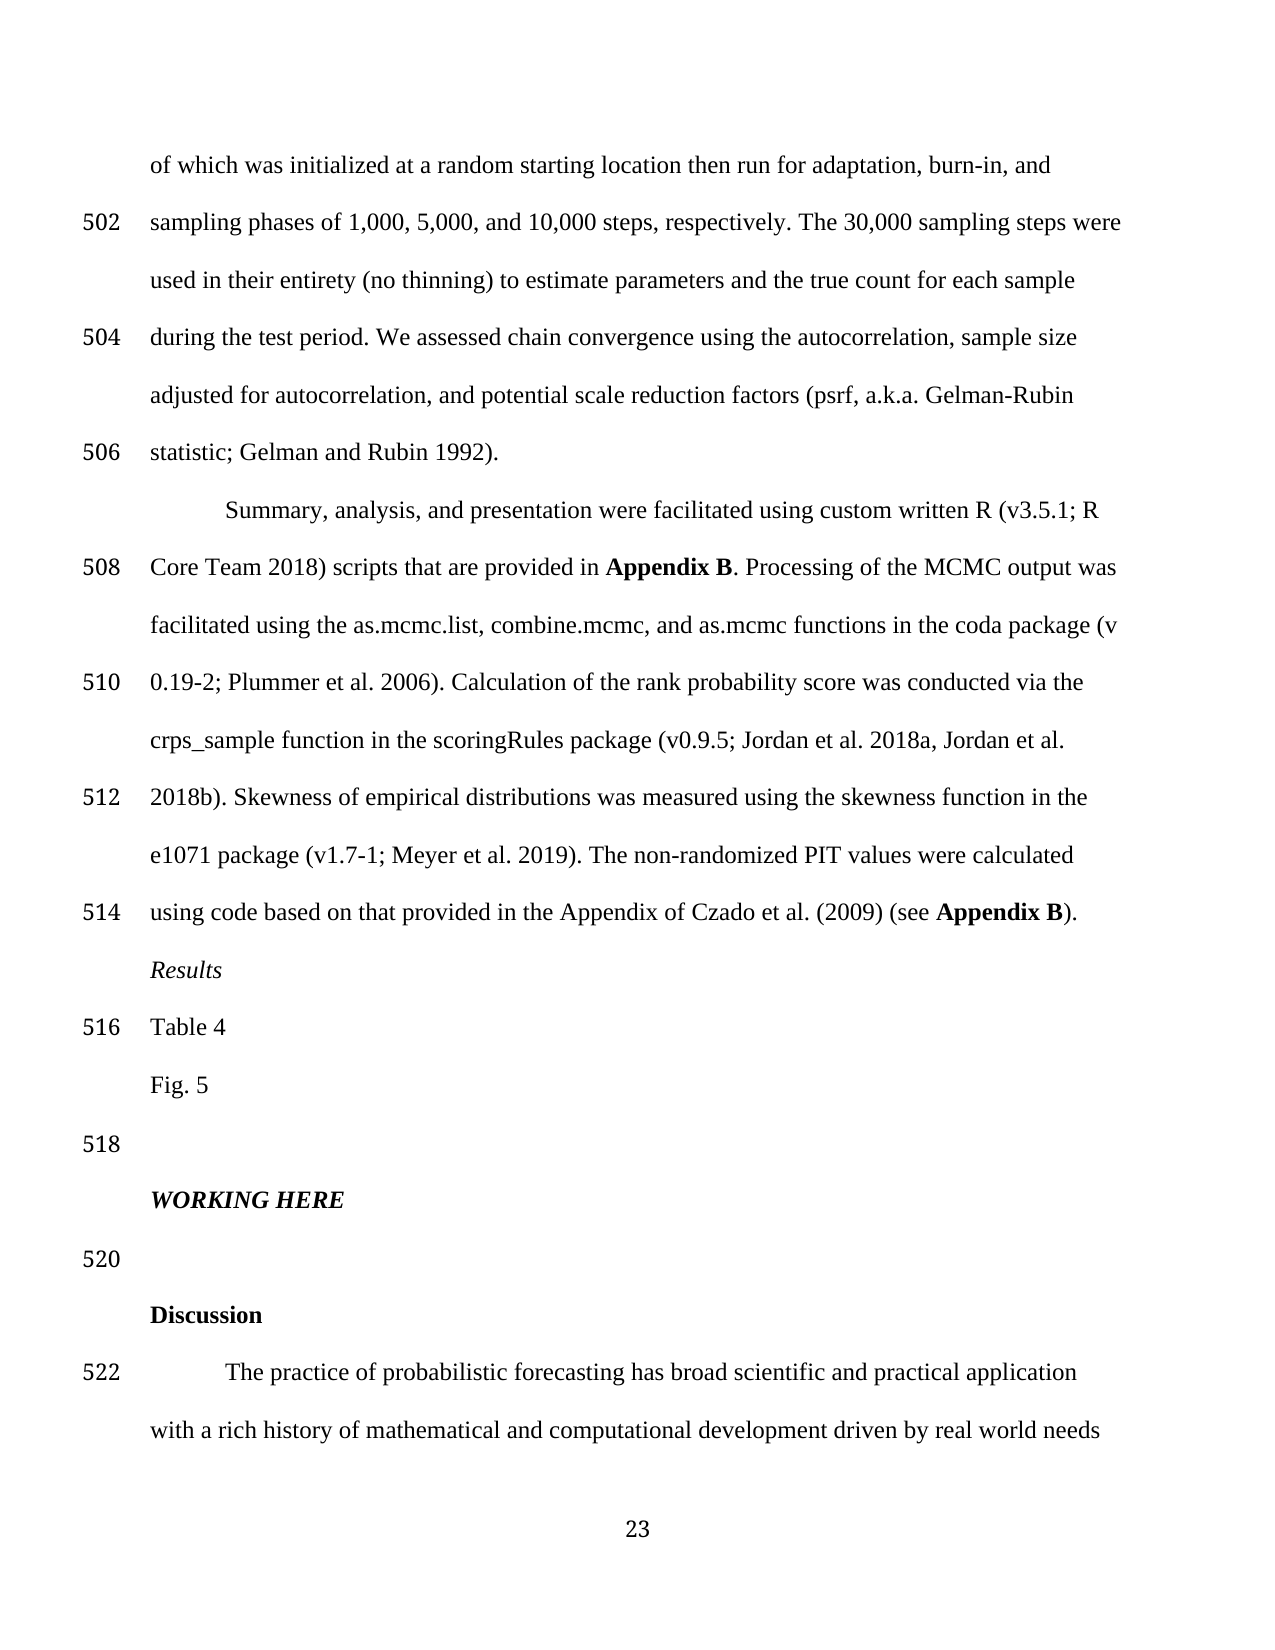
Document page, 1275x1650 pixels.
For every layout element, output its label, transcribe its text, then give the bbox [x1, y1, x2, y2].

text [150, 1357, 1125, 1444]
text WORKING HERE [150, 1185, 1125, 1214]
text Fig. 5 [150, 1070, 1125, 1099]
text Results [150, 955, 1125, 984]
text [150, 150, 1125, 466]
text Discussion [150, 1300, 1125, 1329]
text Table 4 [150, 1012, 1125, 1041]
text Summary, analysis, and presentation were facilitated using custom written R (v3.5.1; R Core Team 2018) scripts that are provided in Appendix B. Processing of the MCMC output was facilitated using the as.mcmc.list, combine.mcmc, and as.mcmc functions in the coda package (v 0.19-2; Plummer et al. 2006). Calculation of the rank probability score was conducted via the crps_sample function in the scoringRules package (v0.9.5; Jordan et al. 2018a, Jordan et al. 2018b). Skewness of empirical distributions was measured using the skewness function in the e1071 package (v1.7-1; Meyer et al. 2019). The non-randomized PIT values were calculated using code based on that provided in the Appendix of Czado et al. (2009) (see Appendix B). [150, 495, 1125, 926]
